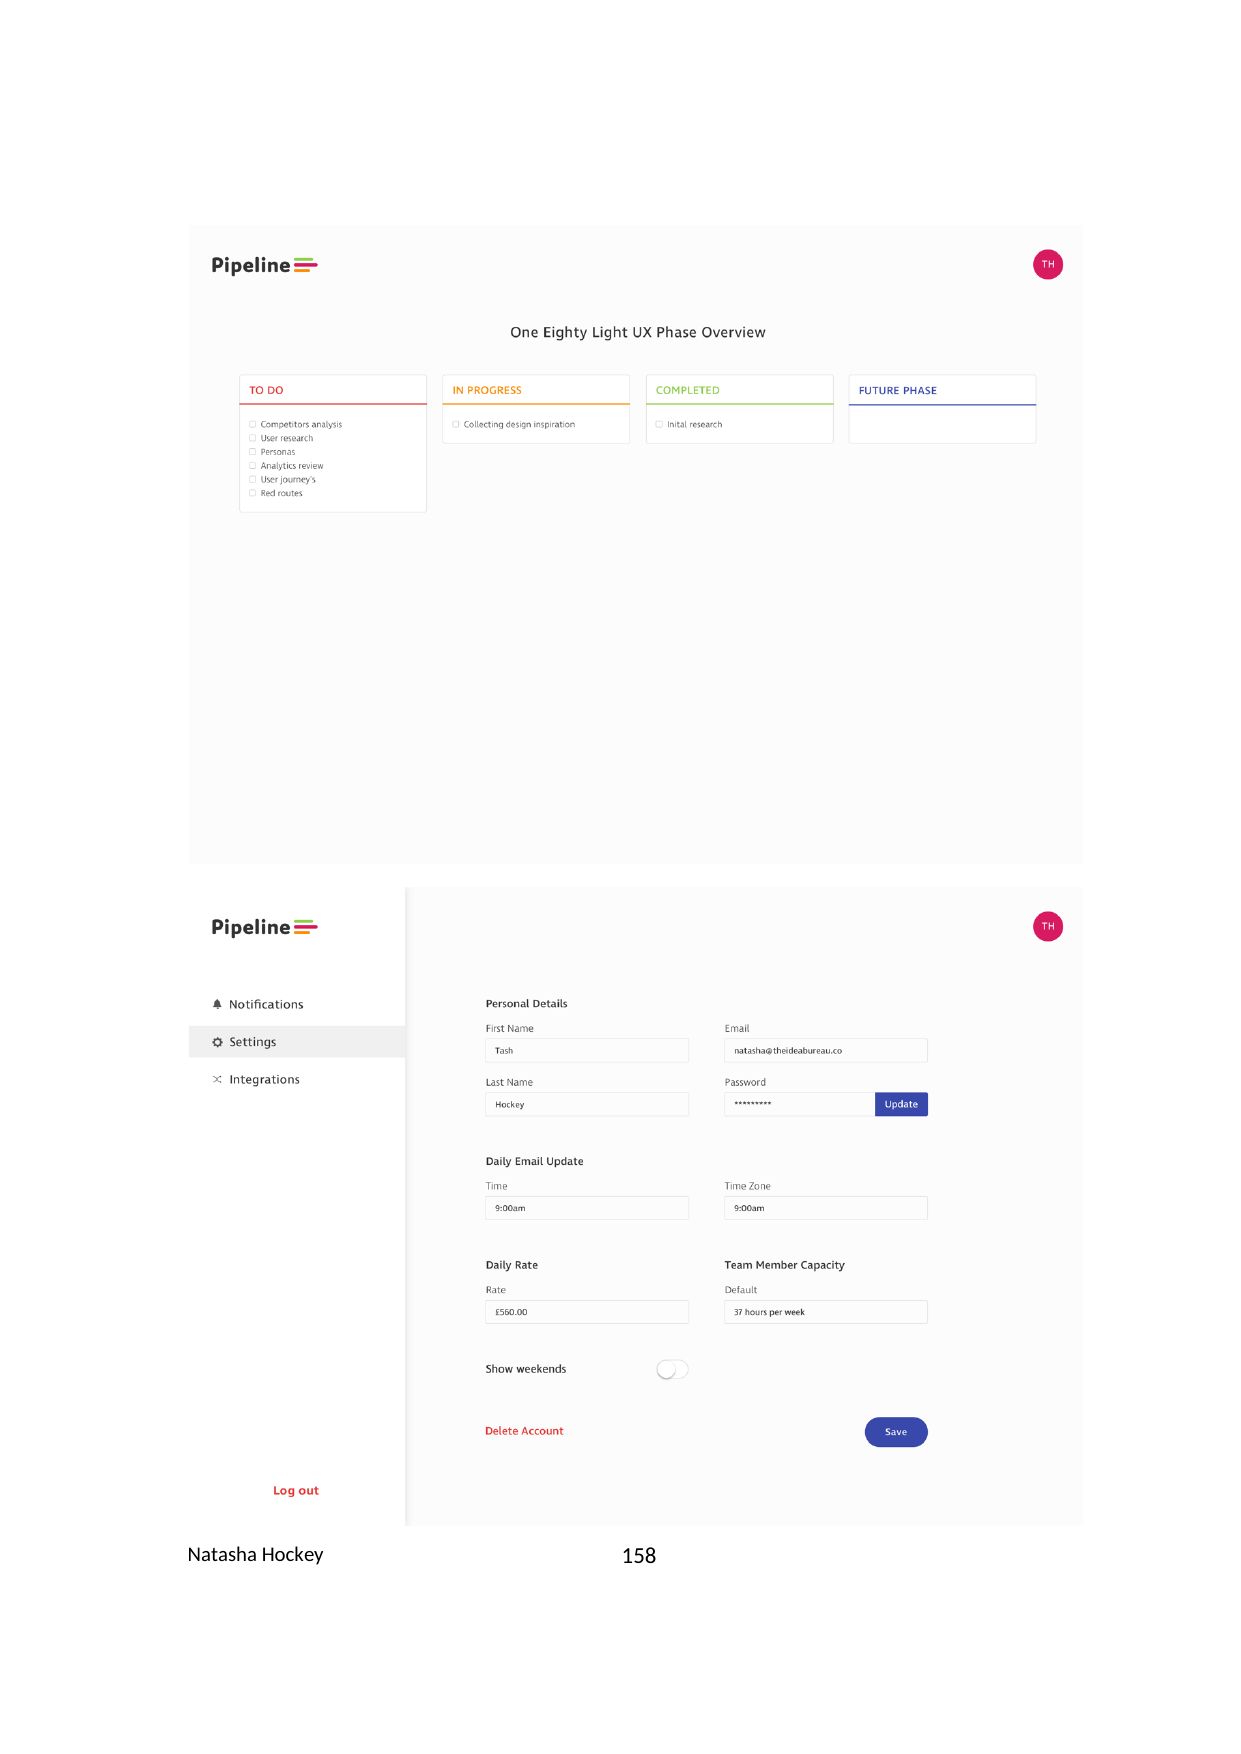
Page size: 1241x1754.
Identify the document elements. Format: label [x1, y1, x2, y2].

picture [187, 887, 1083, 1525]
picture [187, 225, 1083, 863]
